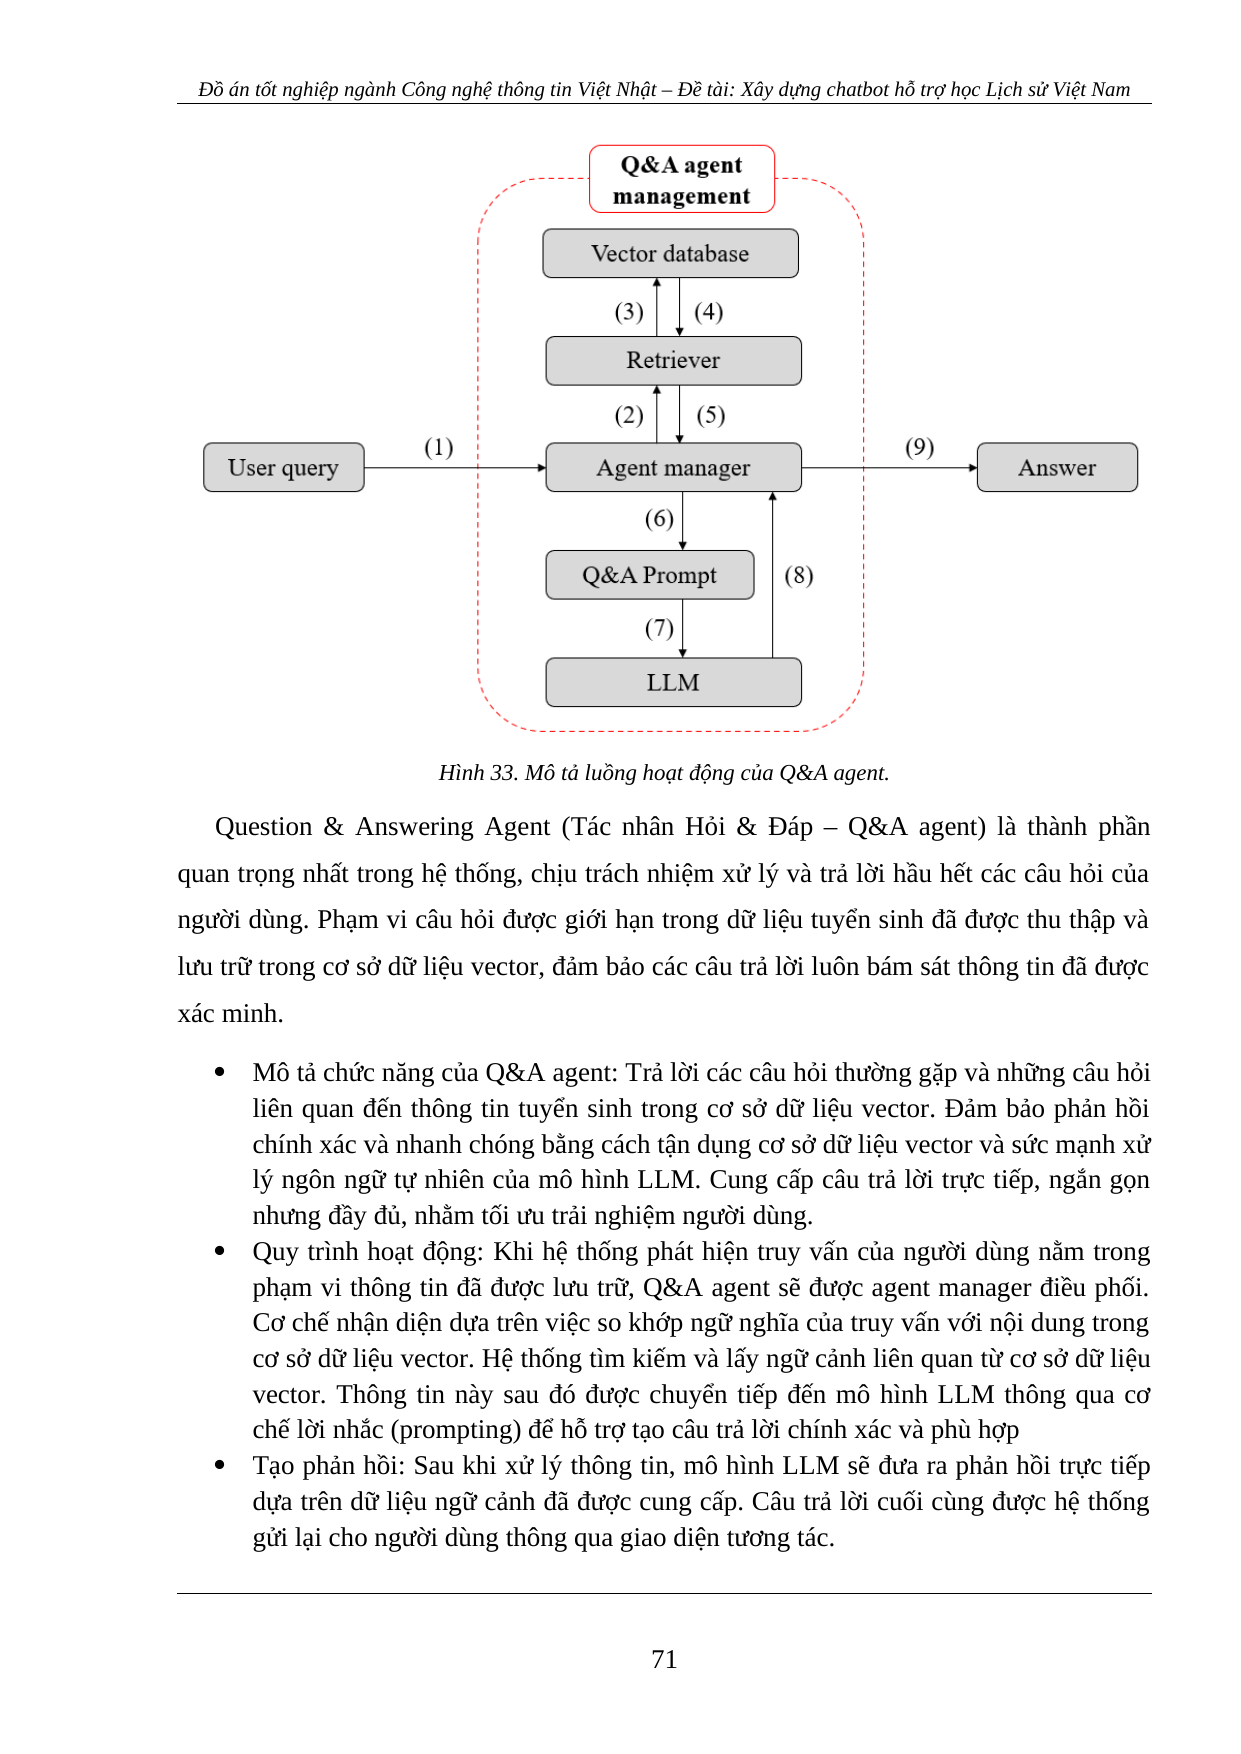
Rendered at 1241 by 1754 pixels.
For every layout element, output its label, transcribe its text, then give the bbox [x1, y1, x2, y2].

picture [177, 119, 1147, 743]
text Hình 33. Mô tả luồng hoạt động của Q&A agent. [177, 759, 1152, 786]
list Quy trình hoạt động: Khi hệ thống phát hiện truy vấn của người dùng nằm trong phạm vi thông tin đã được lưu trữ, Q&A agent sẽ được agent manager điều phối. Cơ chế nhận diện dựa trên việc so khớp ngữ nghĩa của truy vấn với nội dung trong cơ sở dữ liệu vector. Hệ thống tìm kiếm và lấy ngữ cảnh liên quan từ cơ sở dữ liệu vector. Thông tin này sau đó được chuyển tiếp đến mô hình LLM thông qua cơ chế lời nhắc (prompting) để hỗ trợ tạo câu trả lời chính xác và phù hợp [215, 1235, 1152, 1445]
list Mô tả chức năng của Q&A agent: Trả lời các câu hỏi thường gặp và những câu hỏi liên quan đến thông tin tuyển sinh trong cơ sở dữ liệu vector. Đảm bảo phản hồi chính xác và nhanh chóng bằng cách tận dụng cơ sở dữ liệu vector và sức mạnh xử lý ngôn ngữ tự nhiên của mô hình LLM. Cung cấp câu trả lời trực tiếp, ngắn gọn nhưng đầy đủ, nhằm tối ưu trải nghiệm người dùng. [215, 1056, 1152, 1230]
text Question & Answering Agent (Tác nhân Hỏi & Đáp – Q&A agent) là thành phần quan trọng nhất trong hệ thống, chịu trách nhiệm xử lý và trả lời hầu hết các câu hỏi của người dùng. Phạm vi câu hỏi được giới hạn trong dữ liệu tuyển sinh đã được thu thập và lưu trữ trong cơ sở dữ liệu vector, đảm bảo các câu trả lời luôn bám sát thông tin đã được xác minh. [177, 810, 1152, 1028]
list Tạo phản hồi: Sau khi xử lý thông tin, mô hình LLM sẽ đưa ra phản hồi trực tiếp dựa trên dữ liệu ngữ cảnh đã được cung cấp. Câu trả lời cuối cùng được hệ thống gửi lại cho người dùng thông qua giao diện tương tác. [215, 1449, 1152, 1552]
